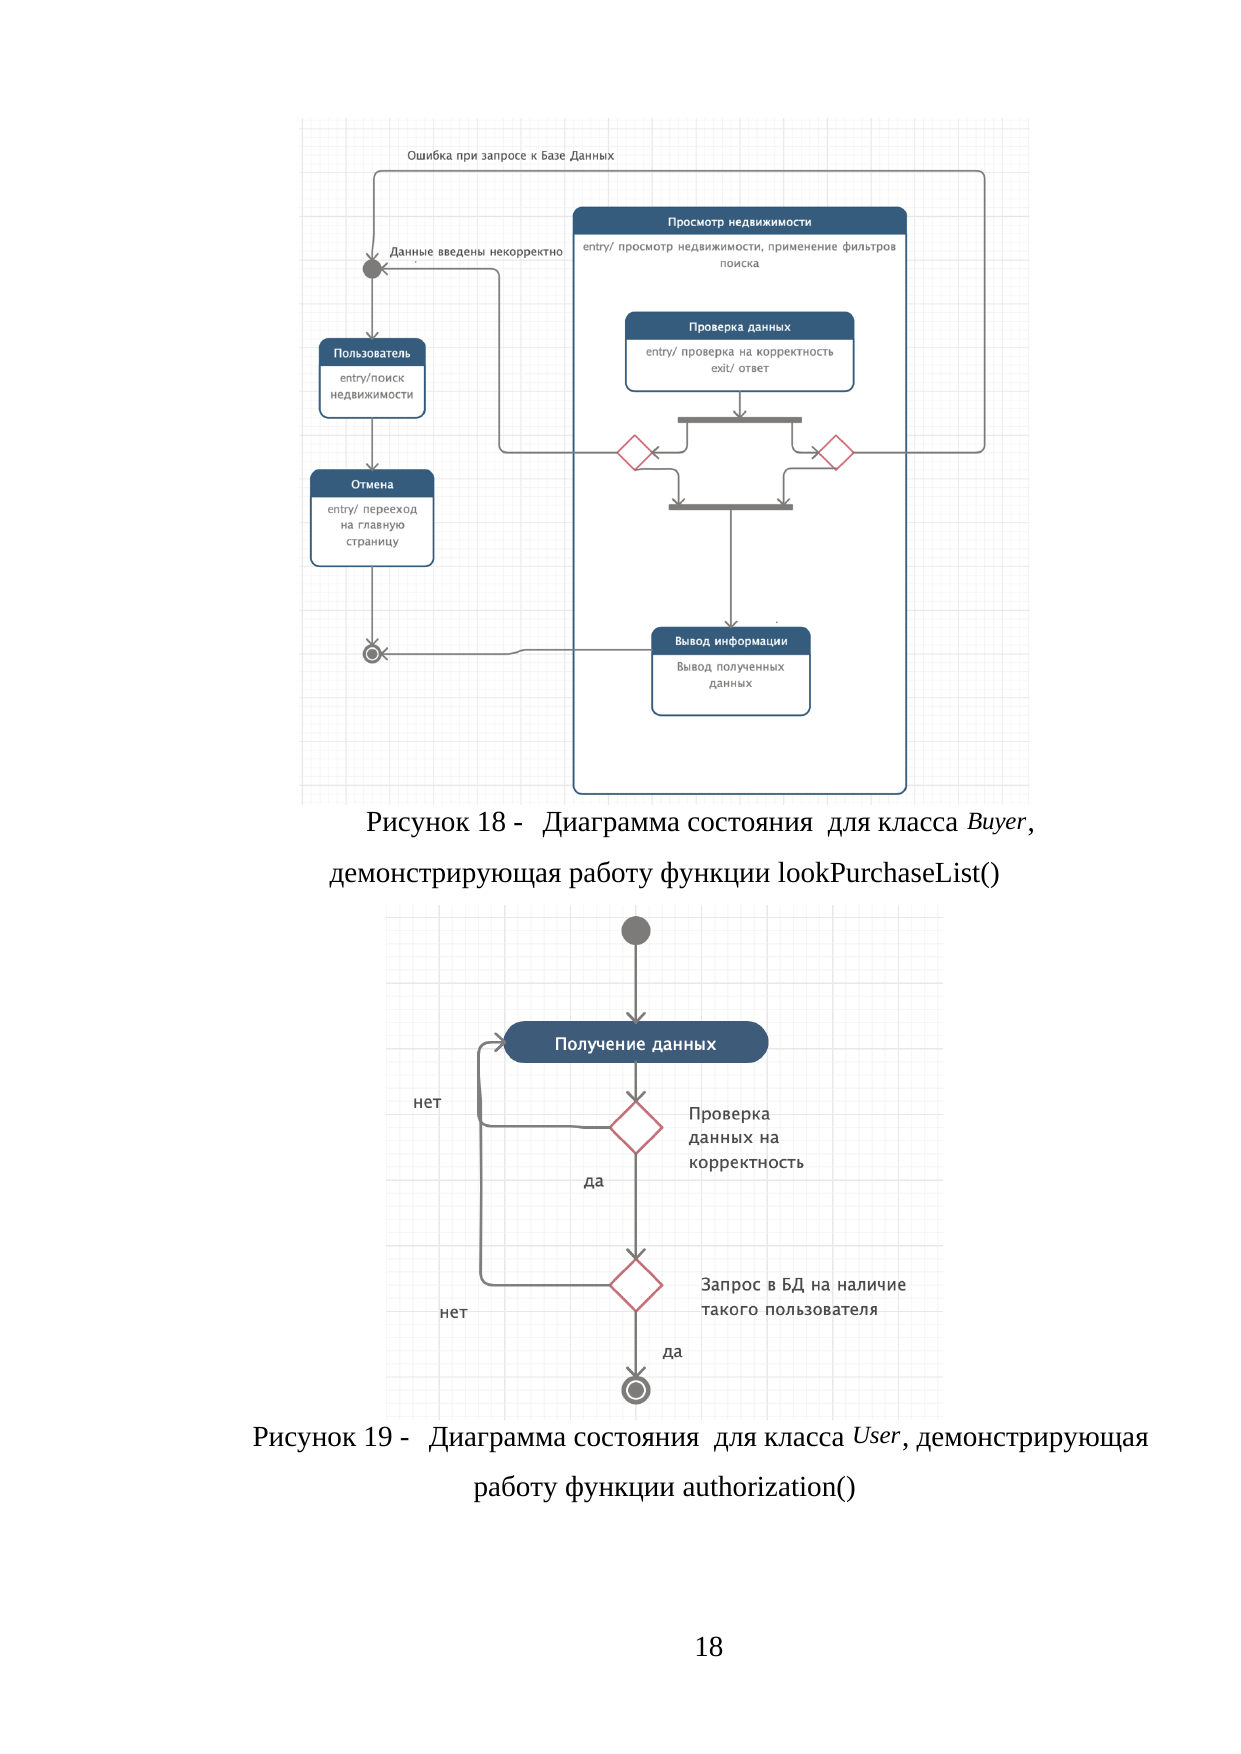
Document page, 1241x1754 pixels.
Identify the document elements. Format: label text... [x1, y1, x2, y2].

picture [299, 118, 1030, 805]
text Диаграмма состояния для класса , демонстрирующая работу функции lookPurchaseList() [177, 804, 1152, 888]
picture [385, 905, 944, 1420]
text Диаграмма состояния для класса , демонстрирующая работу функции authorization() [177, 1419, 1152, 1503]
